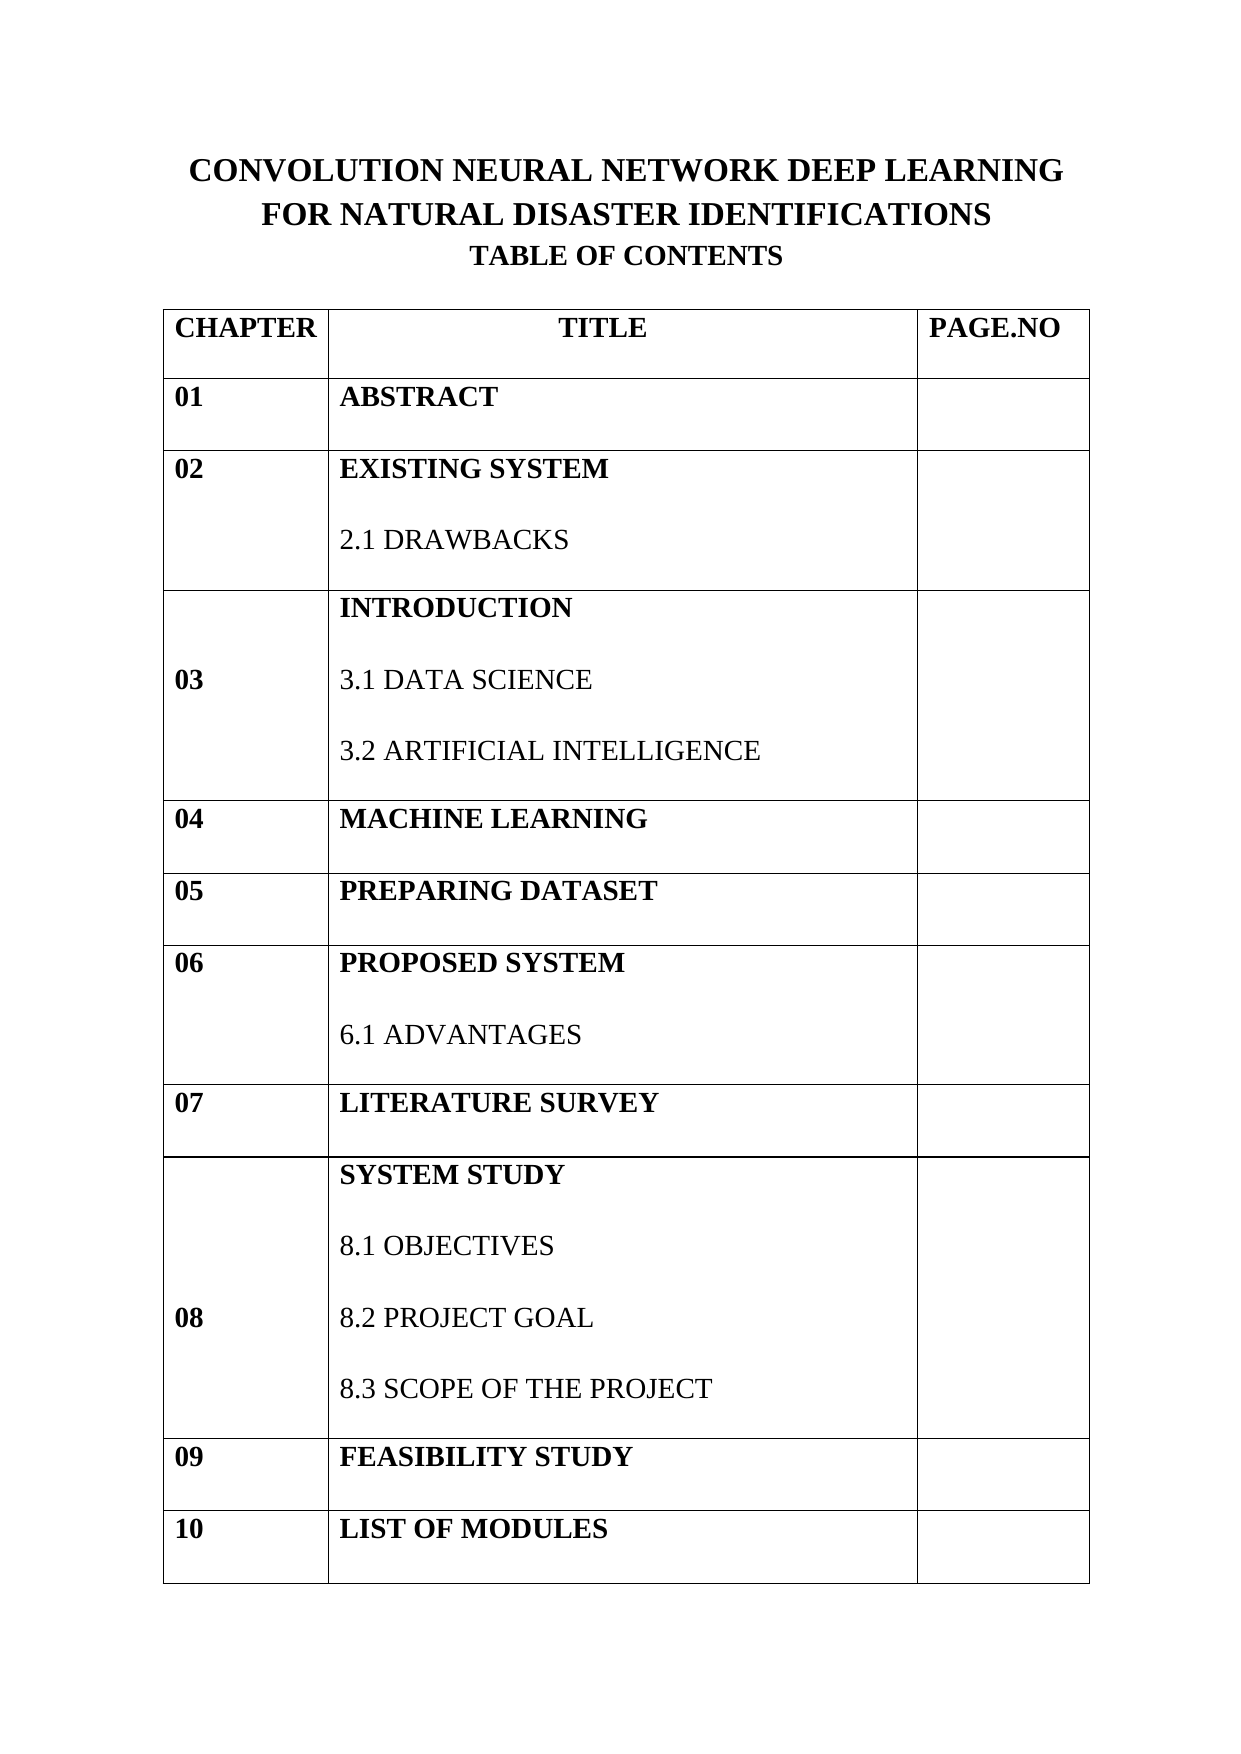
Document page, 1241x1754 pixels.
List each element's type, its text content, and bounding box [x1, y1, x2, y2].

table_cell [918, 874, 1089, 944]
table_cell 09 [164, 1439, 328, 1510]
table_cell 03 [164, 591, 328, 800]
table_cell [918, 1511, 1089, 1582]
table_cell 07 [164, 1085, 328, 1156]
table_cell LIST OF MODULES [329, 1511, 917, 1582]
table_cell 05 [164, 874, 328, 944]
table_cell [918, 946, 1089, 1084]
table_cell [918, 591, 1089, 800]
table_cell FEASIBILITY STUDY [329, 1439, 917, 1510]
table_cell 04 [164, 801, 328, 872]
table_cell 08 [164, 1158, 328, 1438]
table_cell SYSTEM STUDY 8.1 OBJECTIVES 8.2 PROJECT GOAL 8.3 SCOPE OF THE PROJECT [329, 1158, 917, 1438]
table_cell [918, 379, 1089, 450]
table_cell LITERATURE SURVEY [329, 1085, 917, 1156]
table_cell 01 [164, 379, 328, 450]
table_cell EXISTING SYSTEM 2.1 DRAWBACKS [329, 451, 917, 589]
text CONVOLUTION NEURAL NETWORK DEEP LEARNING FOR NATURAL DISASTER IDENTIFICATIONS [162, 150, 1090, 232]
table_cell [918, 801, 1089, 872]
table_cell 10 [164, 1511, 328, 1582]
table_cell [918, 451, 1089, 589]
table_cell ABSTRACT [329, 379, 917, 450]
table_cell 06 [164, 946, 328, 1084]
table_cell PROPOSED SYSTEM 6.1 ADVANTAGES [329, 946, 917, 1084]
table_cell [918, 1158, 1089, 1438]
table_cell MACHINE LEARNING [329, 801, 917, 872]
table_header TITLE [329, 310, 917, 378]
table_cell [918, 1439, 1089, 1510]
table_header PAGE.NO [918, 310, 1089, 378]
table_cell PREPARING DATASET [329, 874, 917, 944]
table_cell 02 [164, 451, 328, 589]
text TABLE OF CONTENTS [162, 238, 1090, 272]
table_cell [918, 1085, 1089, 1156]
table_cell INTRODUCTION 3.1 DATA SCIENCE 3.2 ARTIFICIAL INTELLIGENCE [329, 591, 917, 800]
table_header CHAPTER [164, 310, 328, 378]
